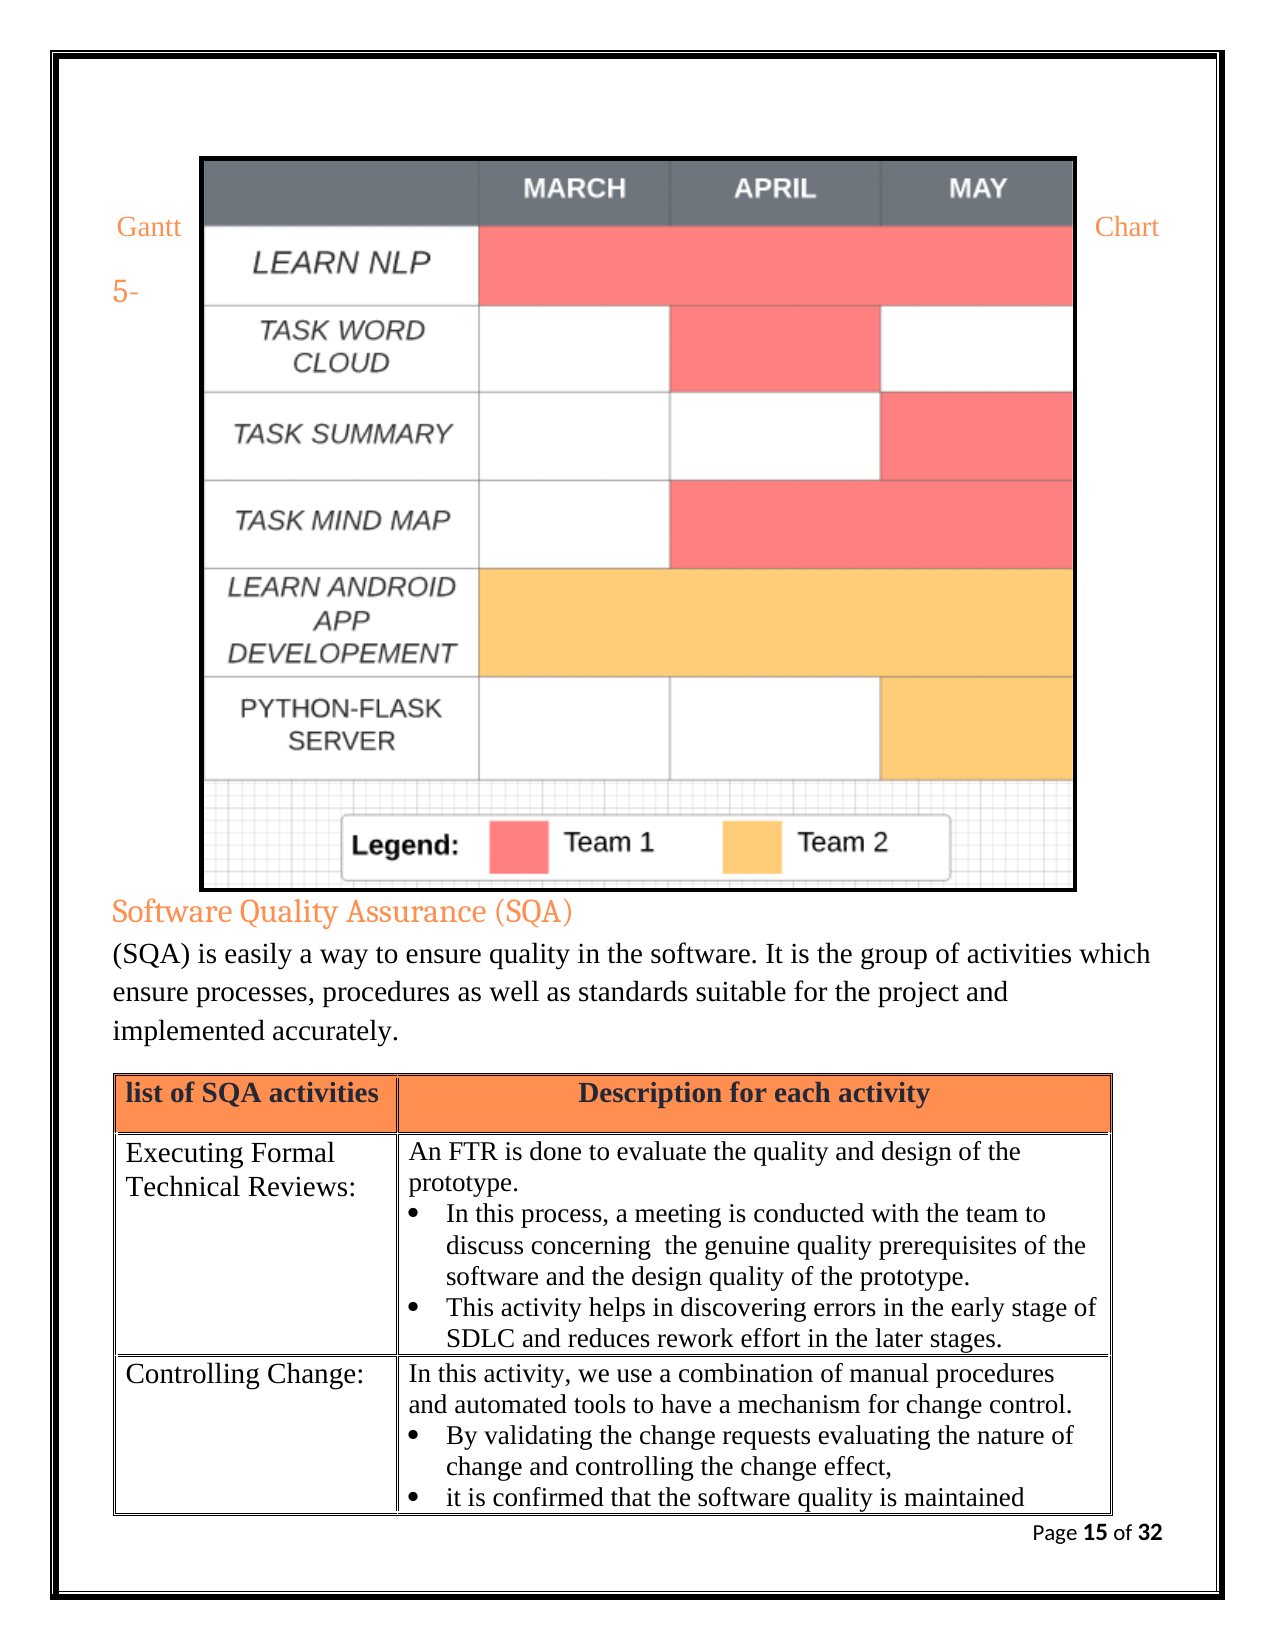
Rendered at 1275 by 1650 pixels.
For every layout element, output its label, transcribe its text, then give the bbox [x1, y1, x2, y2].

table_cell Controlling Change: [116, 1354, 397, 1513]
text Gantt Chart [112, 209, 199, 243]
text Gantt Chart [1077, 209, 1162, 243]
table_cell An FTR is done to evaluate the quality and design of the prototype. In this process, a meeting is conducted with the team to discuss concerning the genuine quality prerequisites of the software and the design quality of the prototype. This activity helps in discovering errors in the early stage of SDLC and reduces rework effort in the later stages. [397, 1132, 1112, 1353]
table_header Description for each activity [397, 1076, 1110, 1132]
table_header list of SQA activities [116, 1076, 397, 1132]
picture [204, 161, 1073, 888]
table_cell Executing Formal Technical Reviews: [114, 1132, 397, 1353]
text (SQA) is easily a way to ensure quality in the software. It is the group of activities which ensure processes, procedures as well as standards suitable for the project and implemented accurately. [112, 936, 1162, 1047]
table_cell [397, 1354, 1110, 1513]
